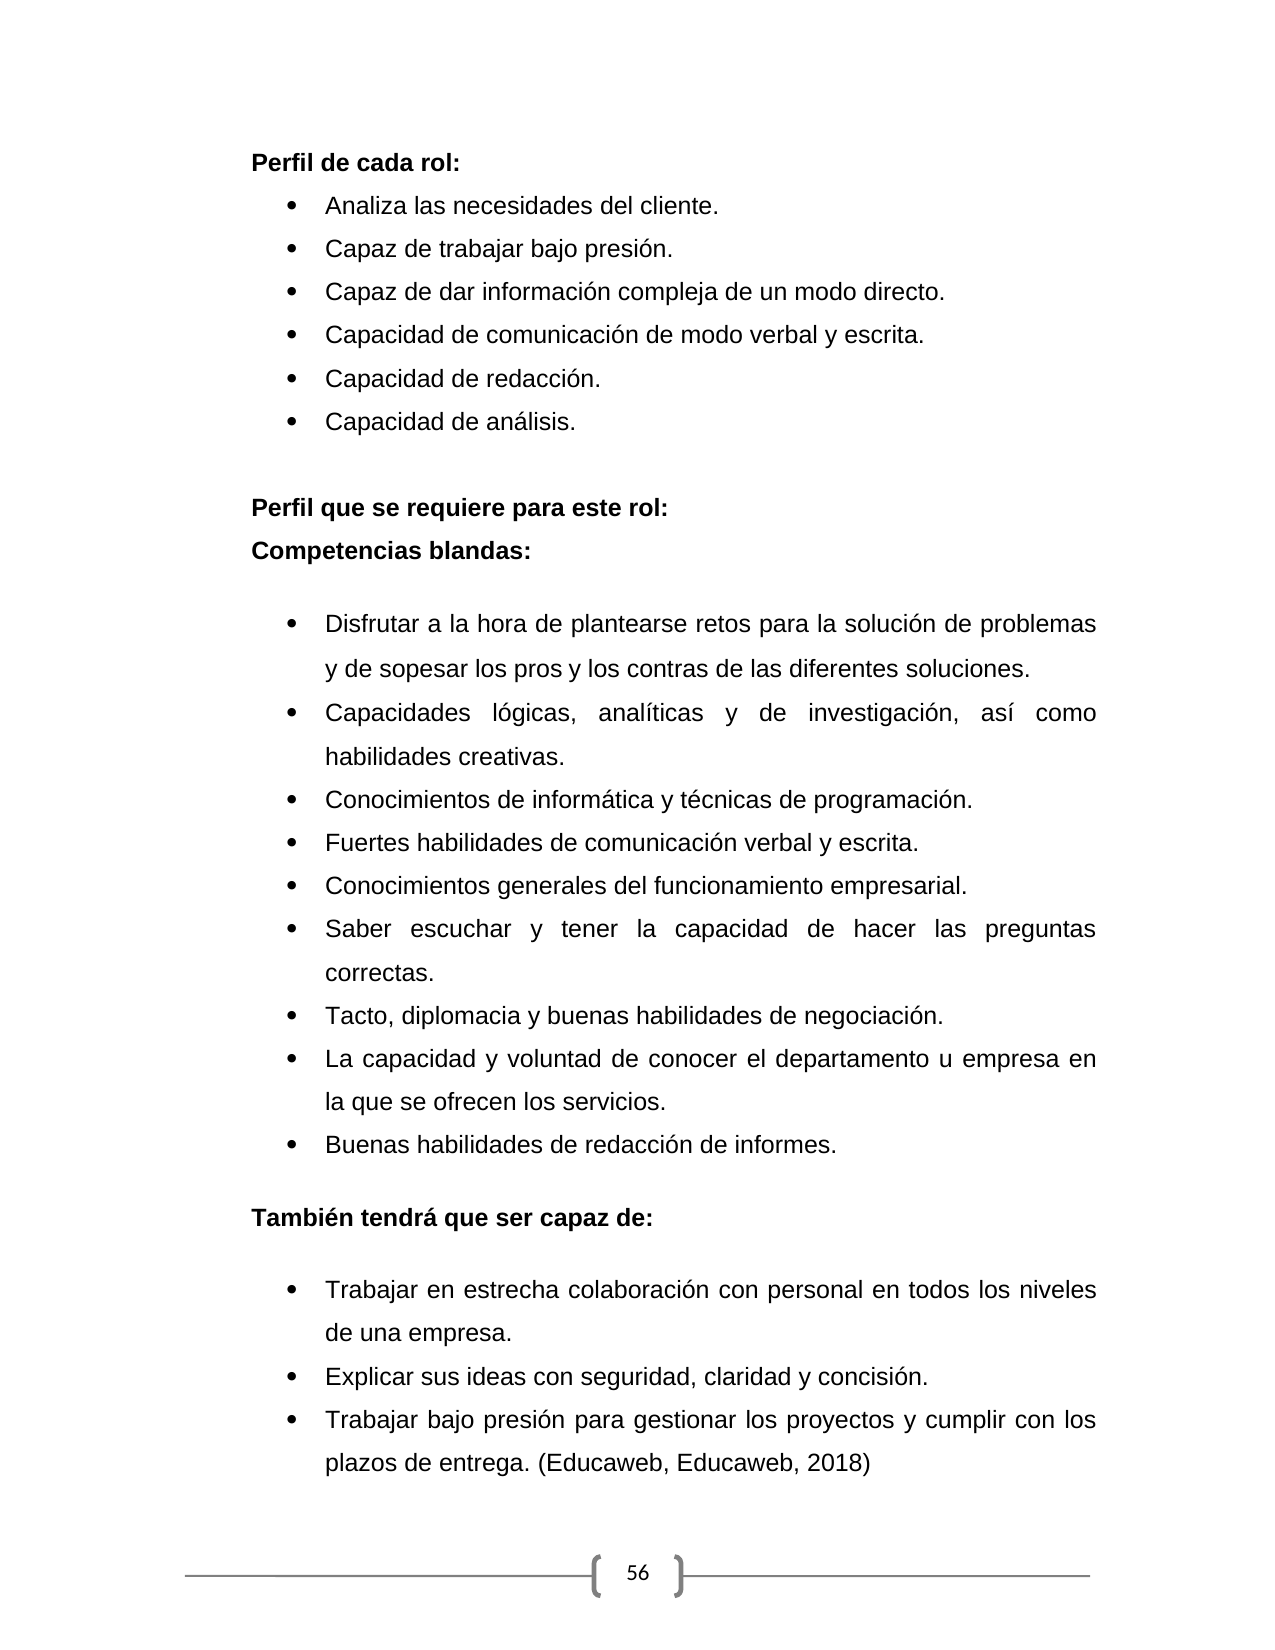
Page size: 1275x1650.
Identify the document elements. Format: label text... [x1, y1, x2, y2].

list Saber escuchar y tener la capacidad de hacer las preguntas correctas. [287, 914, 1098, 986]
list Disfrutar a la hora de plantearse retos para la solución de problemas y de sopesar los pros y los contras de las diferentes soluciones. [287, 609, 1098, 683]
text Competencias blandas: [177, 536, 1098, 565]
list Buenas habilidades de redacción de informes. [287, 1130, 1098, 1159]
list Capacidad de análisis. [287, 407, 1098, 436]
text También tendrá que ser capaz de: [177, 1203, 1098, 1232]
list Analiza las necesidades del cliente. [287, 191, 1098, 219]
list Capaz de dar información compleja de un modo directo. [287, 277, 1098, 306]
text Perfil que se requiere para este rol: [177, 493, 1098, 522]
list Capacidad de redacción. [287, 364, 1098, 392]
list Capacidades lógicas, analíticas y de investigación, así como habilidades creativas. [287, 698, 1098, 770]
text Perfil de cada rol: [177, 148, 1098, 176]
list Explicar sus ideas con seguridad, claridad y concisión. [287, 1361, 1098, 1390]
list Conocimientos de informática y técnicas de programación. [287, 785, 1098, 814]
list Trabajar bajo presión para gestionar los proyectos y cumplir con los plazos de entrega. [287, 1405, 1098, 1477]
list Capaz de trabajar bajo presión. [287, 234, 1098, 263]
list Fuertes habilidades de comunicación verbal y escrita. [287, 828, 1098, 857]
list La capacidad y voluntad de conocer el departamento u empresa en la que se ofrecen los servicios. [287, 1044, 1098, 1116]
list Tacto, diplomacia y buenas habilidades de negociación. [287, 1001, 1098, 1030]
list Trabajar en estrecha colaboración con personal en todos los niveles de una empresa. [287, 1275, 1098, 1347]
list Conocimientos generales del funcionamiento empresarial. [287, 871, 1098, 900]
list Capacidad de comunicación de modo verbal y escrita. [287, 320, 1098, 349]
